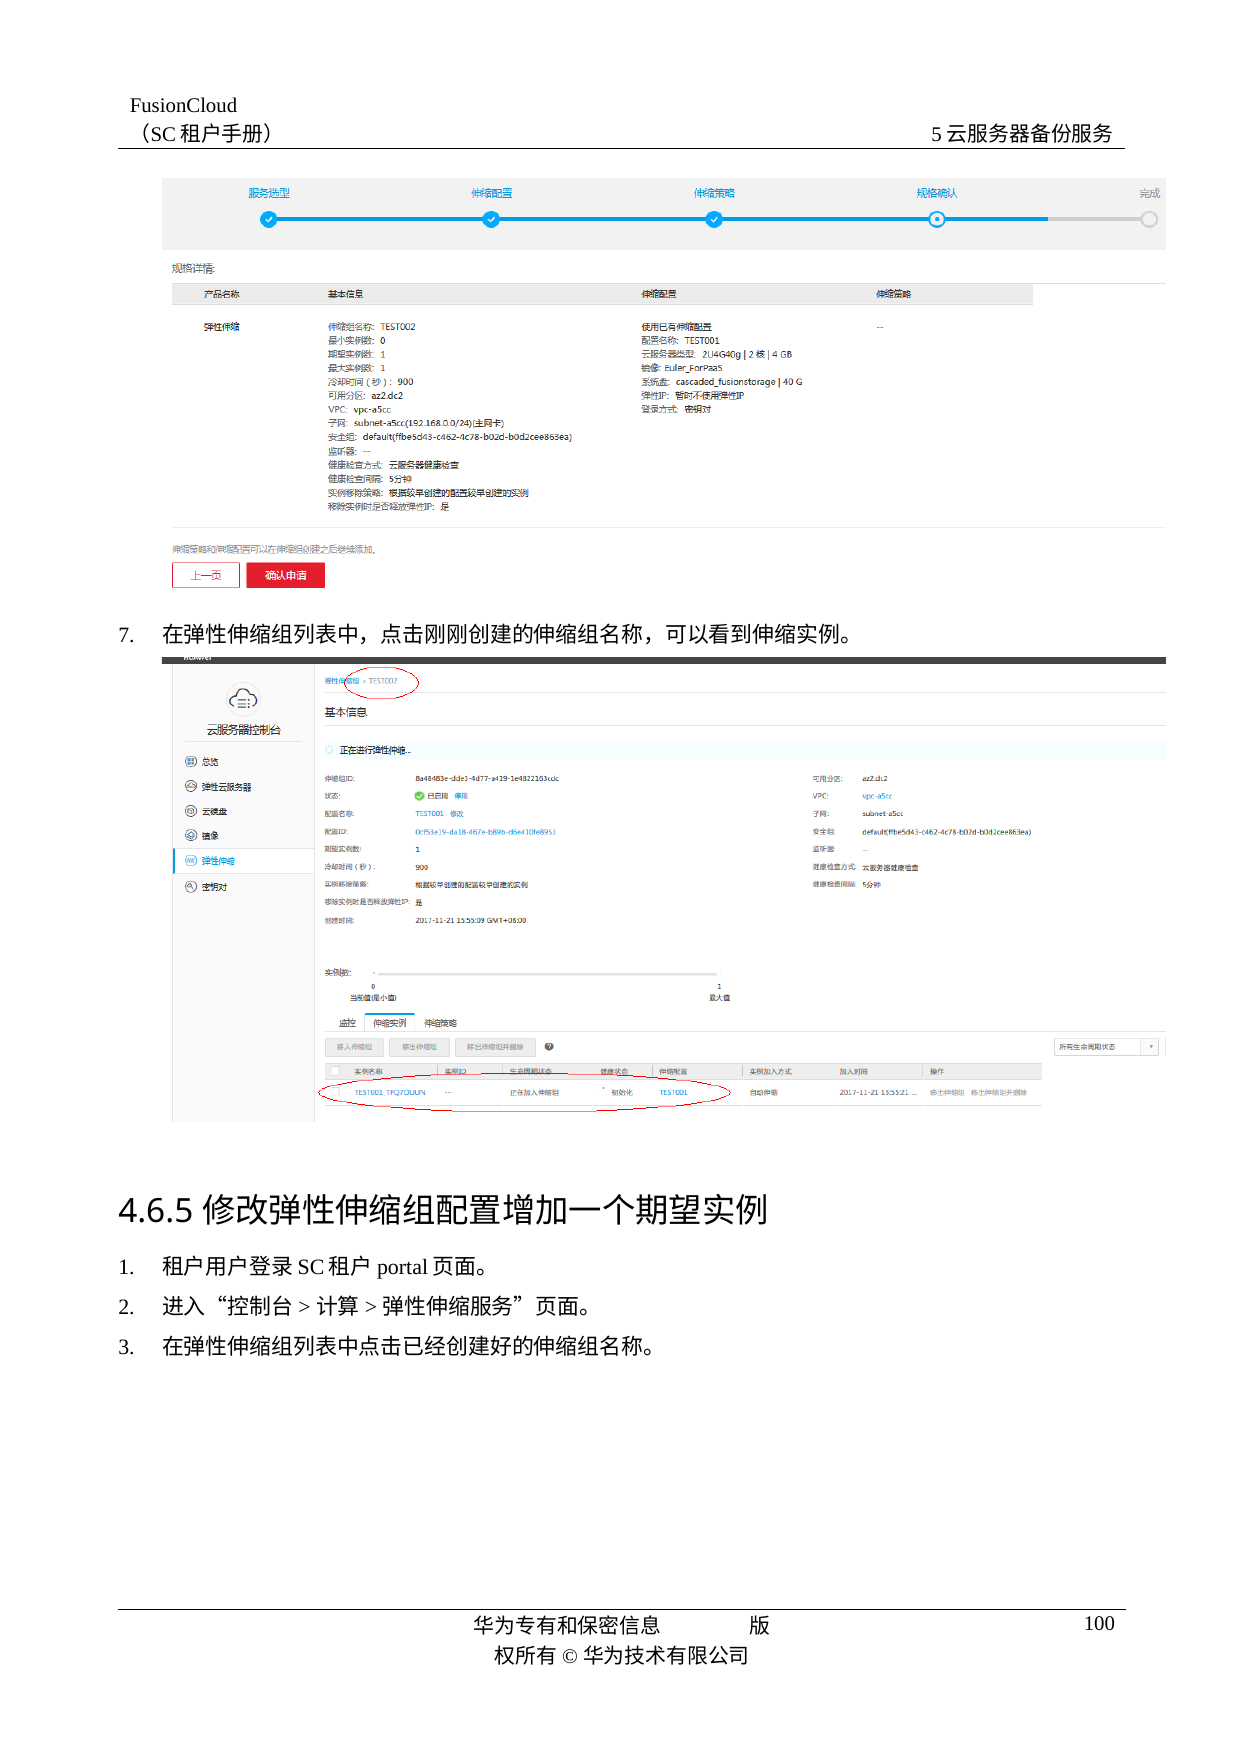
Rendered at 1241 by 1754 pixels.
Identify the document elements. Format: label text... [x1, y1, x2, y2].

list 在弹性伸缩组列表中，点击刚刚创建的伸缩组名称，可以看到伸缩实例。 [118, 617, 1122, 649]
picture [161, 657, 1166, 1122]
picture [161, 178, 1166, 609]
list 在弹性伸缩组列表中点击已经创建好的伸缩组名称。 [118, 1329, 1122, 1361]
list 租户用户登录SC租户portal页面。 [118, 1249, 1122, 1281]
subtitle 修改弹性伸缩组配置增加一个期望实例 [118, 1184, 1122, 1232]
list 进入“控制台 > 计算 > 弹性伸缩服务”页面。 [118, 1289, 1122, 1321]
